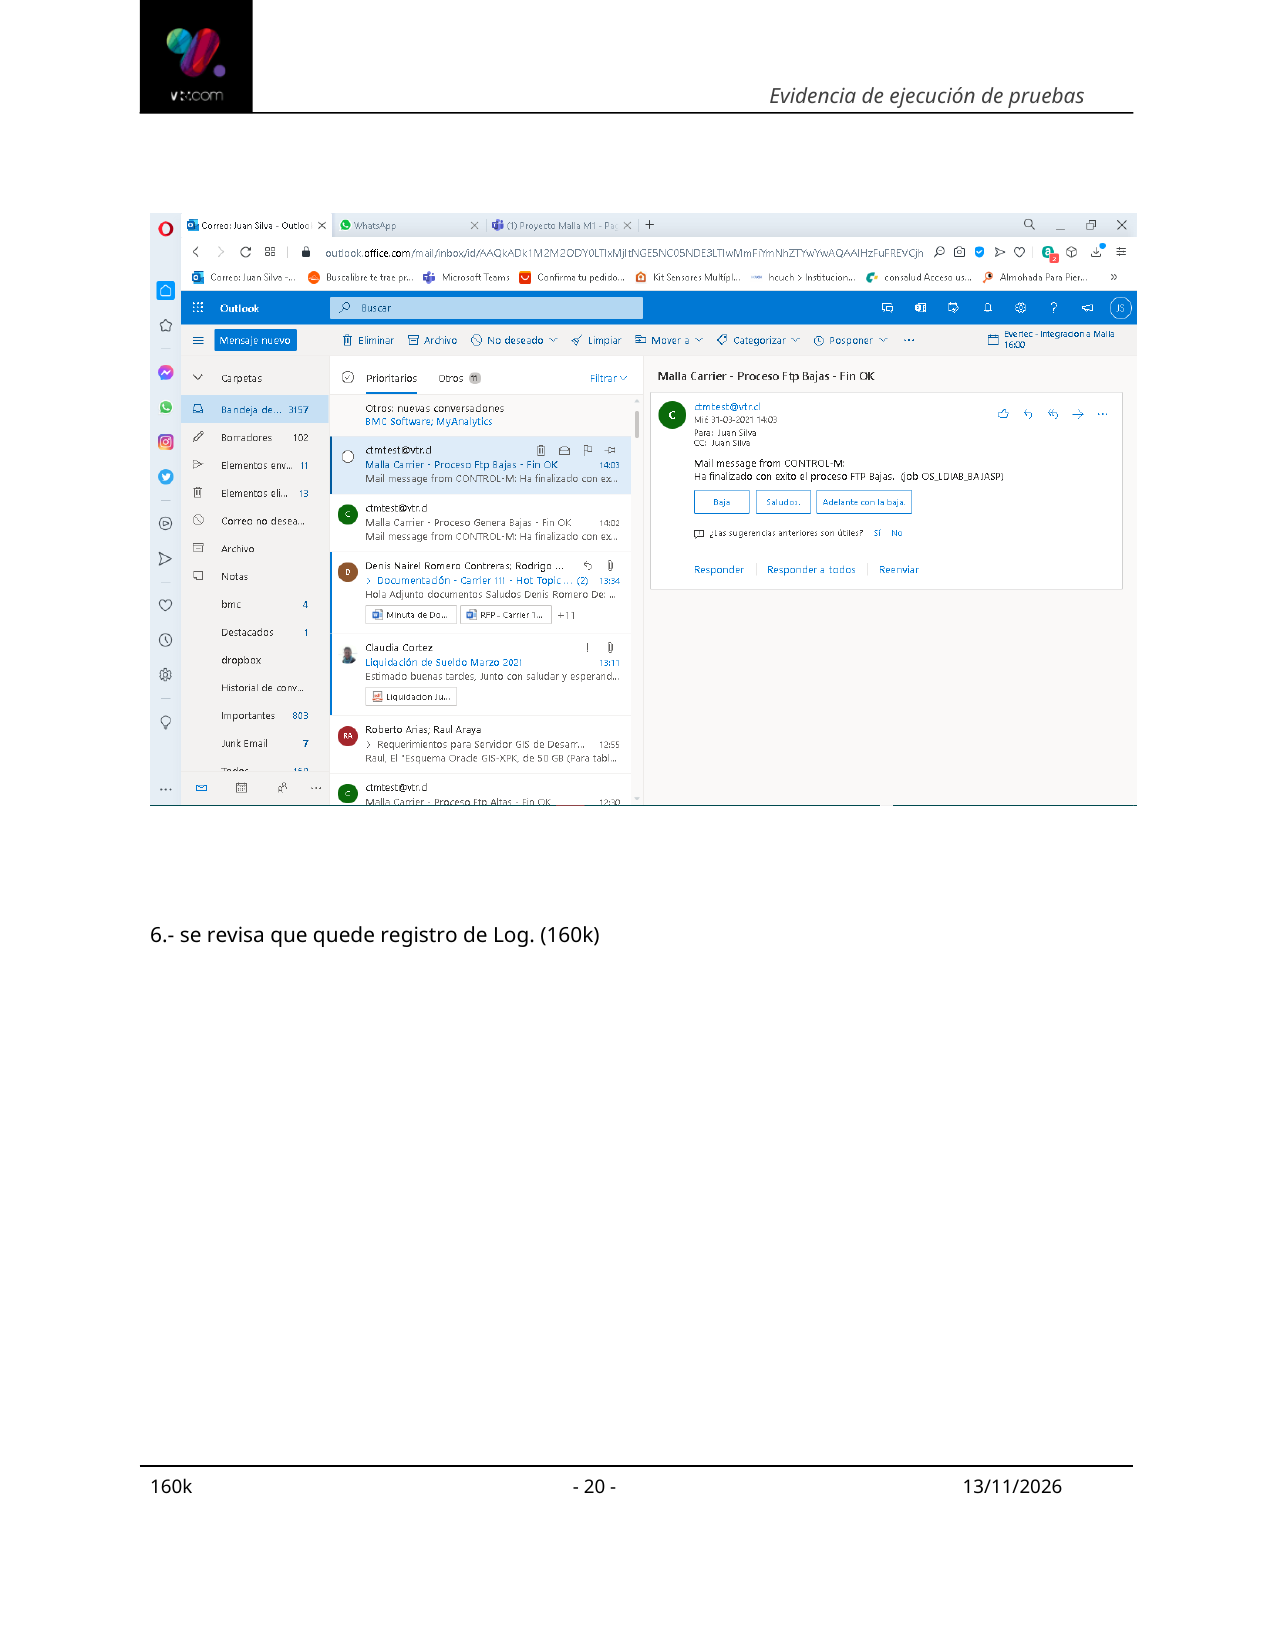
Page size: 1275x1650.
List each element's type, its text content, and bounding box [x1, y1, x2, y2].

picture [150, 213, 1137, 806]
picture [166, 28, 226, 101]
text 6.- se revisa que quede registro de Log. (160k) [150, 920, 1137, 948]
